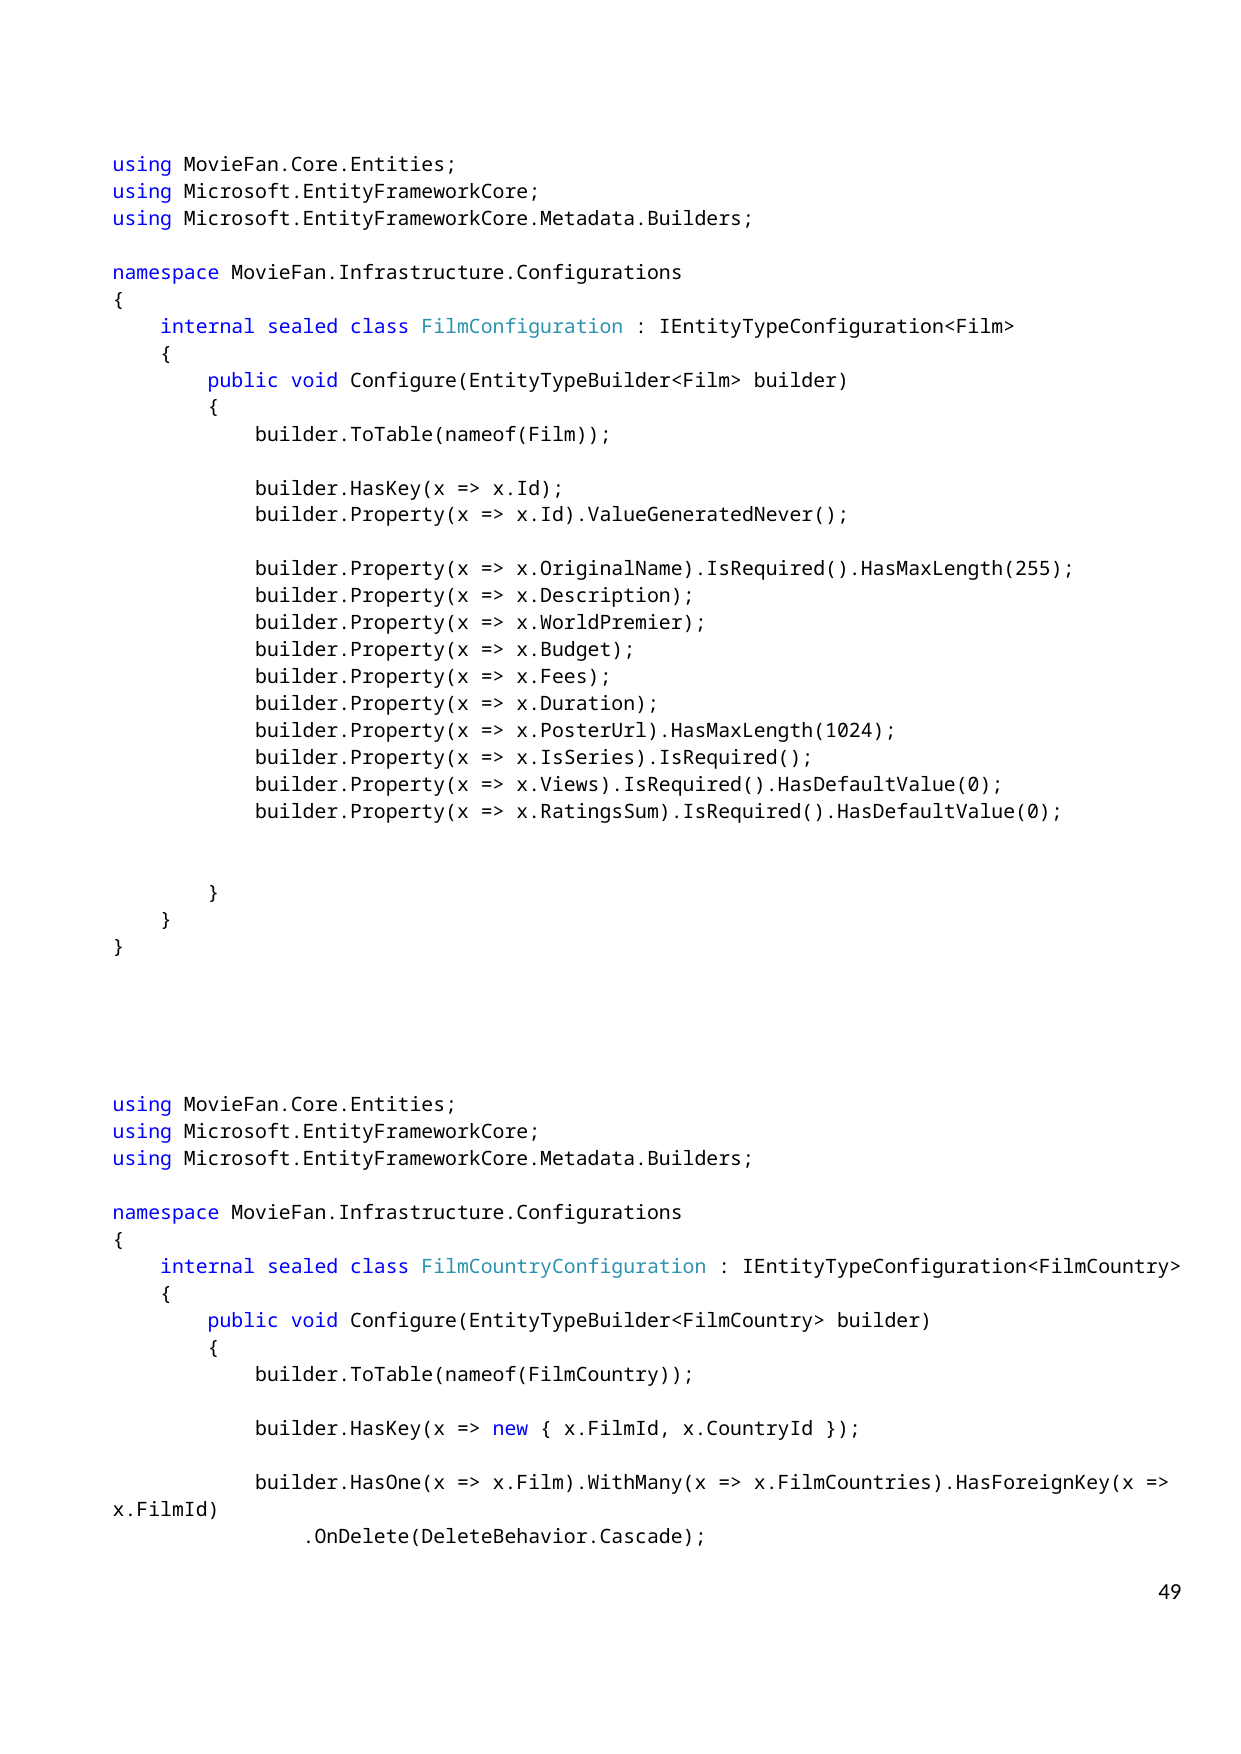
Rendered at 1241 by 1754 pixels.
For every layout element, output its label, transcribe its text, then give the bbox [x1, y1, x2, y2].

text using Microsoft.EntityFrameworkCore.Metadata.Builders; [112, 204, 1181, 231]
text using MovieFan.Core.Entities; [112, 150, 1181, 177]
text builder.Property(x => x.Description); [112, 582, 1181, 609]
text public void Configure(EntityTypeBuilder<FilmCountry> builder) [112, 1306, 1181, 1333]
text builder.Property(x => x.Duration); [112, 689, 1181, 717]
text namespace MovieFan.Infrastructure.Configurations [112, 1198, 1181, 1226]
text builder.HasOne(x => x.Film).WithMany(x => x.FilmCountries).HasForeignKey(x => x.FilmId) [112, 1468, 1181, 1522]
text builder.ToTable(nameof(FilmCountry)); [112, 1360, 1181, 1387]
text builder.Property(x => x.RatingsSum).IsRequired().HasDefaultValue(0); [112, 797, 1181, 824]
text .OnDelete(DeleteBehavior.Cascade); [112, 1522, 1181, 1549]
text { [112, 285, 1181, 312]
text } [112, 878, 1181, 905]
text builder.HasKey(x => x.Id); [112, 474, 1181, 501]
text internal sealed class FilmConfiguration : IEntityTypeConfiguration<Film> [112, 312, 1181, 339]
text builder.ToTable(nameof(Film)); [112, 420, 1181, 447]
text { [112, 1279, 1181, 1306]
text using Microsoft.EntityFrameworkCore.Metadata.Builders; [112, 1144, 1181, 1172]
text namespace MovieFan.Infrastructure.Configurations [112, 258, 1181, 285]
text builder.HasKey(x => new { x.FilmId, x.CountryId }); [112, 1414, 1181, 1441]
text builder.Property(x => x.IsSeries).IsRequired(); [112, 743, 1181, 771]
text builder.Property(x => x.WorldPremier); [112, 609, 1181, 636]
text } [112, 905, 1181, 932]
text { [112, 393, 1181, 420]
text using MovieFan.Core.Entities; [112, 1091, 1181, 1118]
text public void Configure(EntityTypeBuilder<Film> builder) [112, 366, 1181, 393]
text builder.Property(x => x.Views).IsRequired().HasDefaultValue(0); [112, 771, 1181, 797]
text internal sealed class FilmCountryConfiguration : IEntityTypeConfiguration<FilmCountry> [112, 1252, 1181, 1279]
text using Microsoft.EntityFrameworkCore; [112, 177, 1181, 204]
text builder.Property(x => x.Fees); [112, 663, 1181, 689]
text { [112, 1333, 1181, 1360]
text using Microsoft.EntityFrameworkCore; [112, 1118, 1181, 1144]
text builder.Property(x => x.Id).ValueGeneratedNever(); [112, 501, 1181, 528]
text builder.Property(x => x.OriginalName).IsRequired().HasMaxLength(255); [112, 555, 1181, 582]
text } [112, 932, 1181, 959]
text { [112, 339, 1181, 366]
text builder.Property(x => x.Budget); [112, 636, 1181, 663]
text builder.Property(x => x.PosterUrl).HasMaxLength(1024); [112, 717, 1181, 743]
text { [112, 1226, 1181, 1252]
